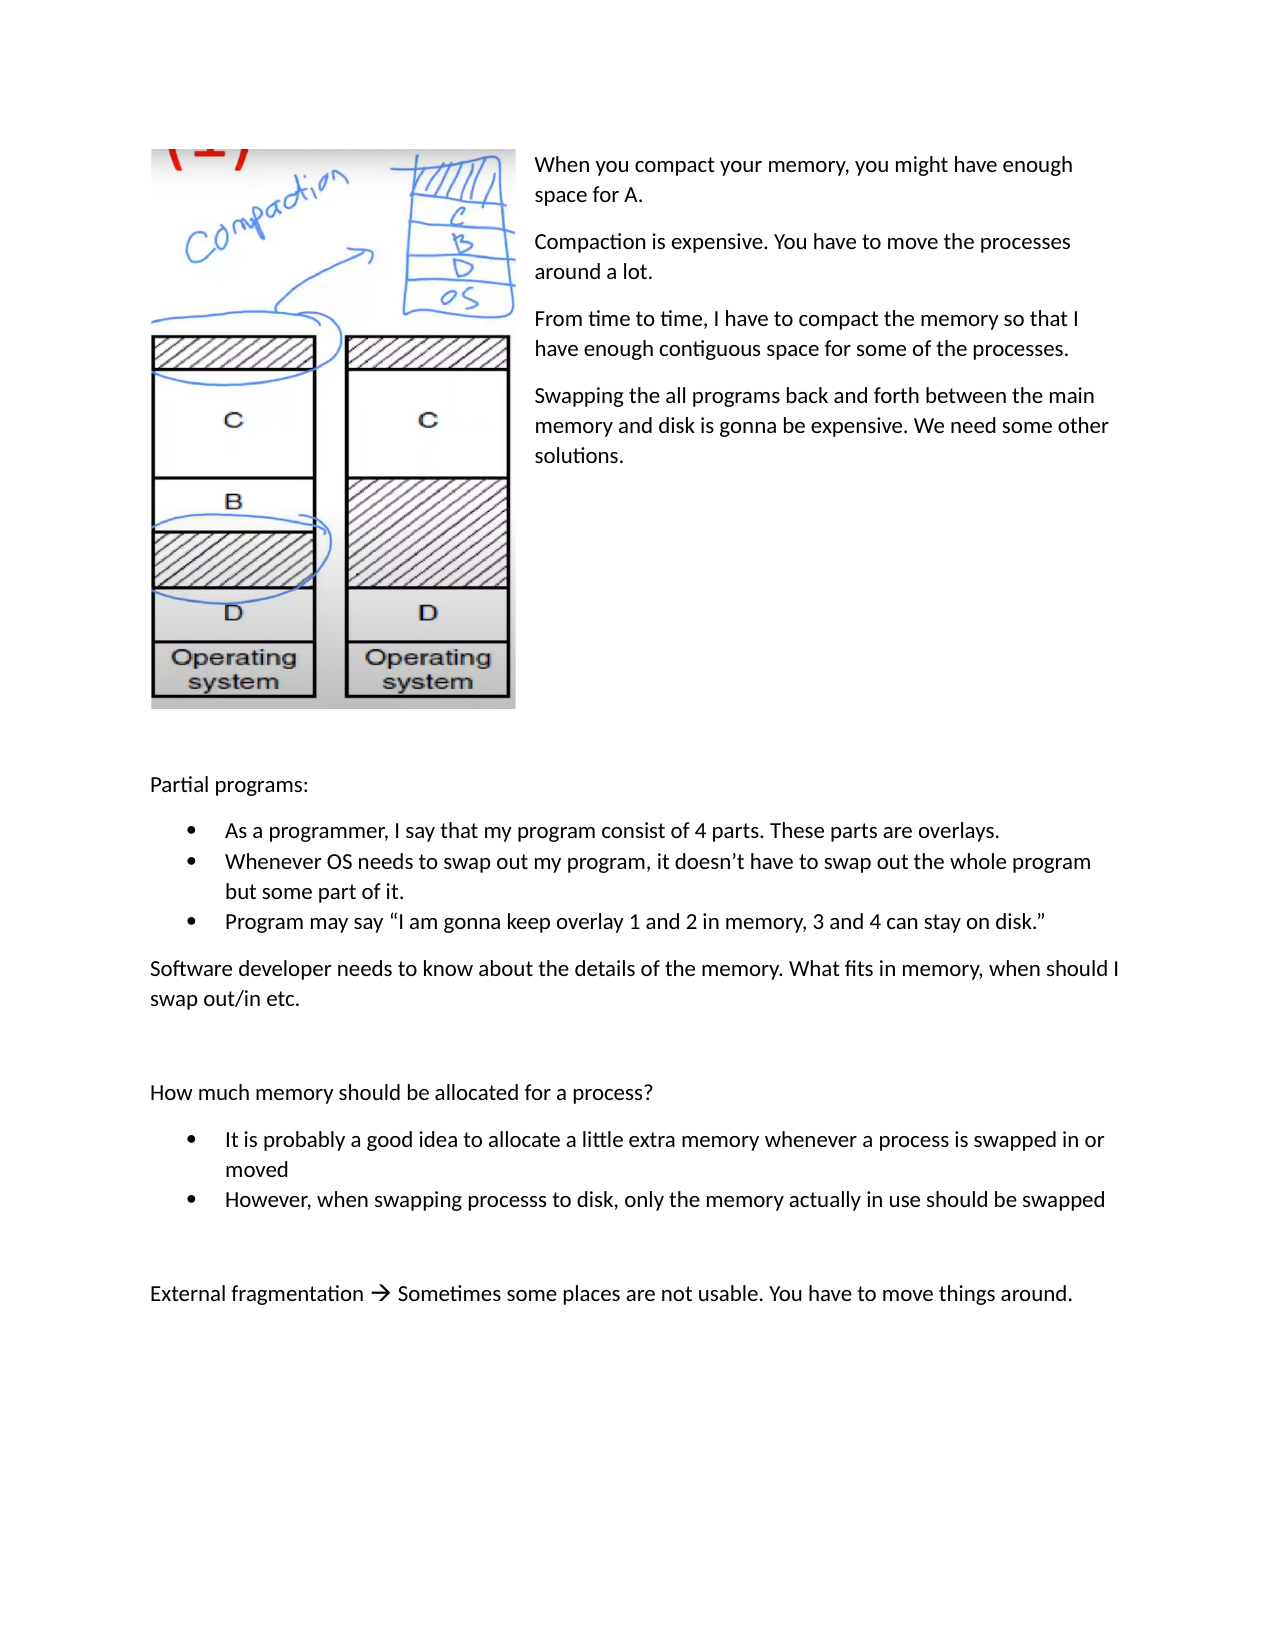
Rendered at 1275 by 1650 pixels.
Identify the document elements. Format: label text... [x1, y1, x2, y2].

list However, when swapping processs to disk, only the memory actually in use should be swapped [187, 1185, 1125, 1213]
text External fragmentation Sometimes some places are not usable. You have to move things around. [150, 1279, 1125, 1307]
text Swapping the all programs back and forth between the main memory and disk is gonna be expensive. We need some other solutions. [516, 381, 1125, 470]
text When you compact your memory, you might have enough space for A. [516, 150, 1125, 208]
list Program may say “I am gonna keep overlay 1 and 2 in memory, 3 and 4 can stay on disk.” [187, 907, 1125, 935]
text How much memory should be allocated for a process? [150, 1078, 1125, 1106]
text Compaction is expensive. You have to move the processes around a lot. [516, 227, 1125, 285]
text Software developer needs to know about the details of the memory. What fits in memory, when should I swap out/in etc. [150, 954, 1125, 1012]
picture [150, 149, 516, 706]
list As a programmer, I say that my program consist of 4 parts. These parts are overlays. [187, 817, 1125, 845]
list Whenever OS needs to swap out my program, it doesn’t have to swap out the whole program but some part of it. [187, 847, 1125, 905]
text Partial programs: [150, 770, 1125, 798]
text From time to time, I have to compact the memory so that I have enough contiguous space for some of the processes. [516, 304, 1125, 362]
list It is probably a good idea to allocate a little extra memory whenever a process is swapped in or moved [187, 1125, 1125, 1183]
